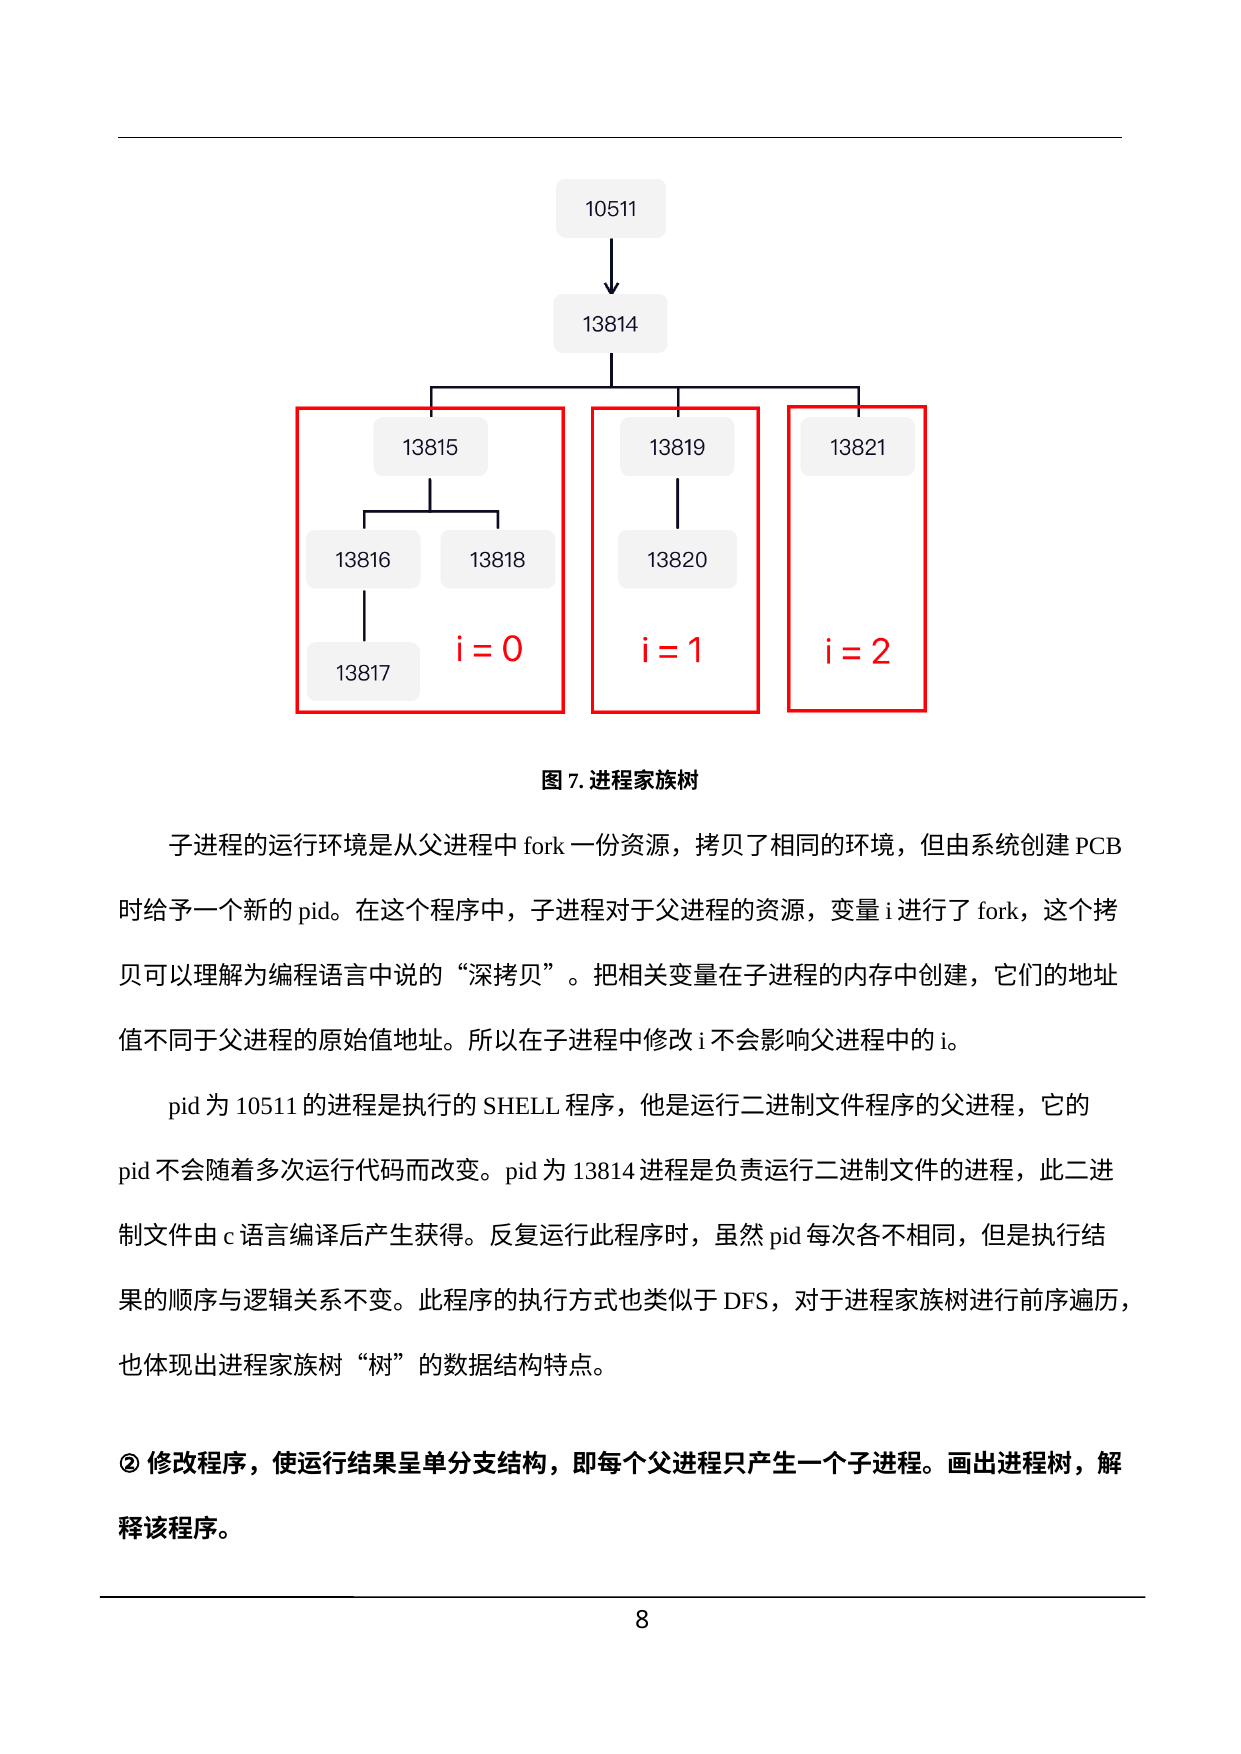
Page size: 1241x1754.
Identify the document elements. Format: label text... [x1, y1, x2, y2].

text 子进程的运行环境是从父进程中fork一份资源，拷贝了相同的环境，但由系统创建PCB时给予一个新的pid。在这个程序中，子进程对于父进程的资源，变量i进行了fork，这个拷贝可以理解为编程语言中说的“深拷贝”。把相关变量在子进程的内存中创建，它们的地址值不同于父进程的原始值地址。所以在子进程中修改i不会影响父进程中的i。 [118, 811, 1122, 1071]
text ② 修改程序，使运行结果呈单分支结构，即每个父进程只产生一个子进程。画出进程树，解释该程序。 [118, 1429, 1122, 1559]
text 图7. 进程家族树 [118, 763, 1122, 795]
picture [279, 162, 962, 741]
text pid为10511的进程是执行的SHELL程序，他是运行二进制文件程序的父进程，它的pid不会随着多次运行代码而改变。pid为13814进程是负责运行二进制文件的进程，此二进制文件由c语言编译后产生获得。反复运行此程序时，虽然pid每次各不相同，但是执行结果的顺序与逻辑关系不变。此程序的执行方式也类似于DFS，对于进程家族树进行前序遍历，也体现出进程家族树“树”的数据结构特点。 [118, 1071, 1122, 1396]
